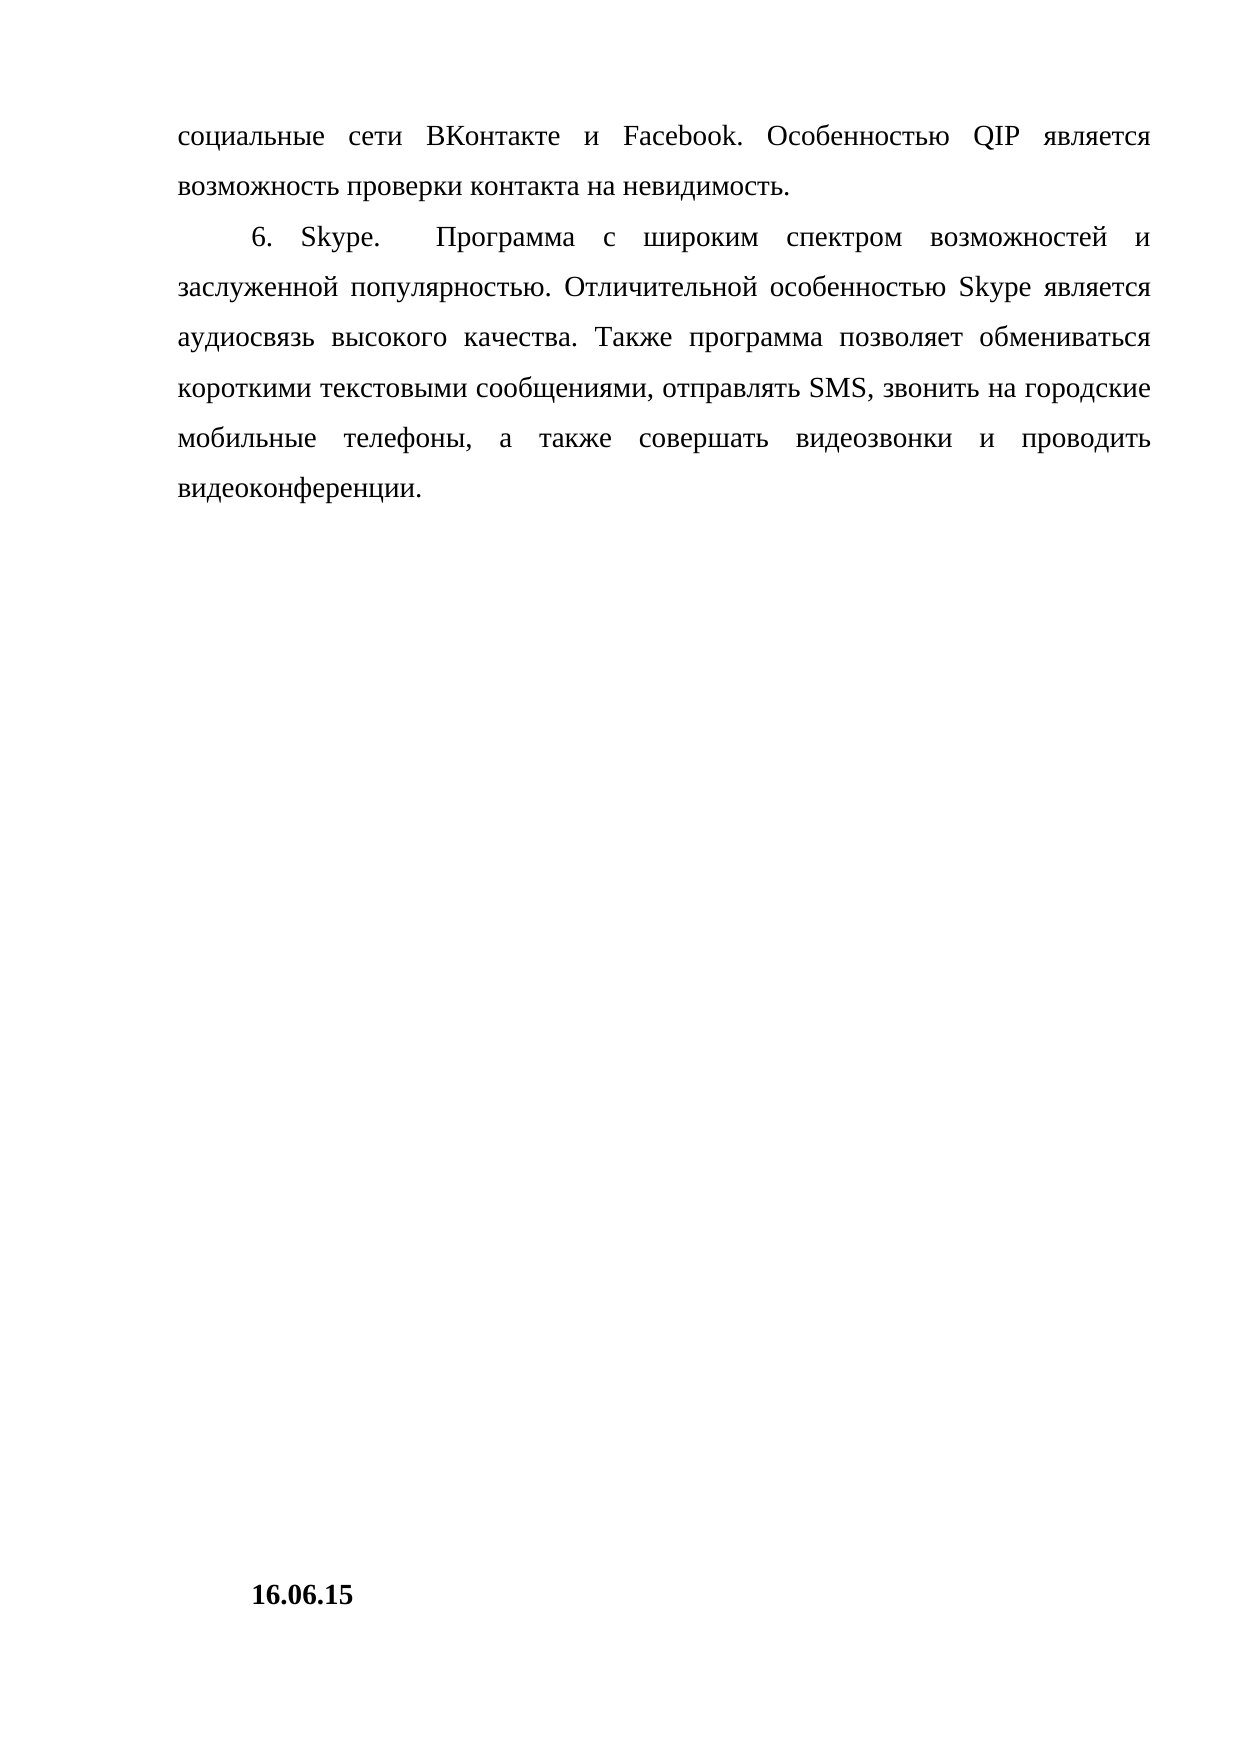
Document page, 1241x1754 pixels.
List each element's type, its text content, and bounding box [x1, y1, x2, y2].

text 6. Skype. Программа с широким спектром возможностей и заслуженной популярностью. Отличительной особенностью Skype является аудиосвязь высокого качества. Также программа позволяет обмениваться короткими текстовыми сообщениями, отправлять SMS, звонить на городские мобильные телефоны, а также совершать видеозвонки и проводить видеоконференции. [177, 219, 1152, 504]
text 16.06.15 [177, 1577, 1152, 1611]
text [177, 118, 1152, 202]
